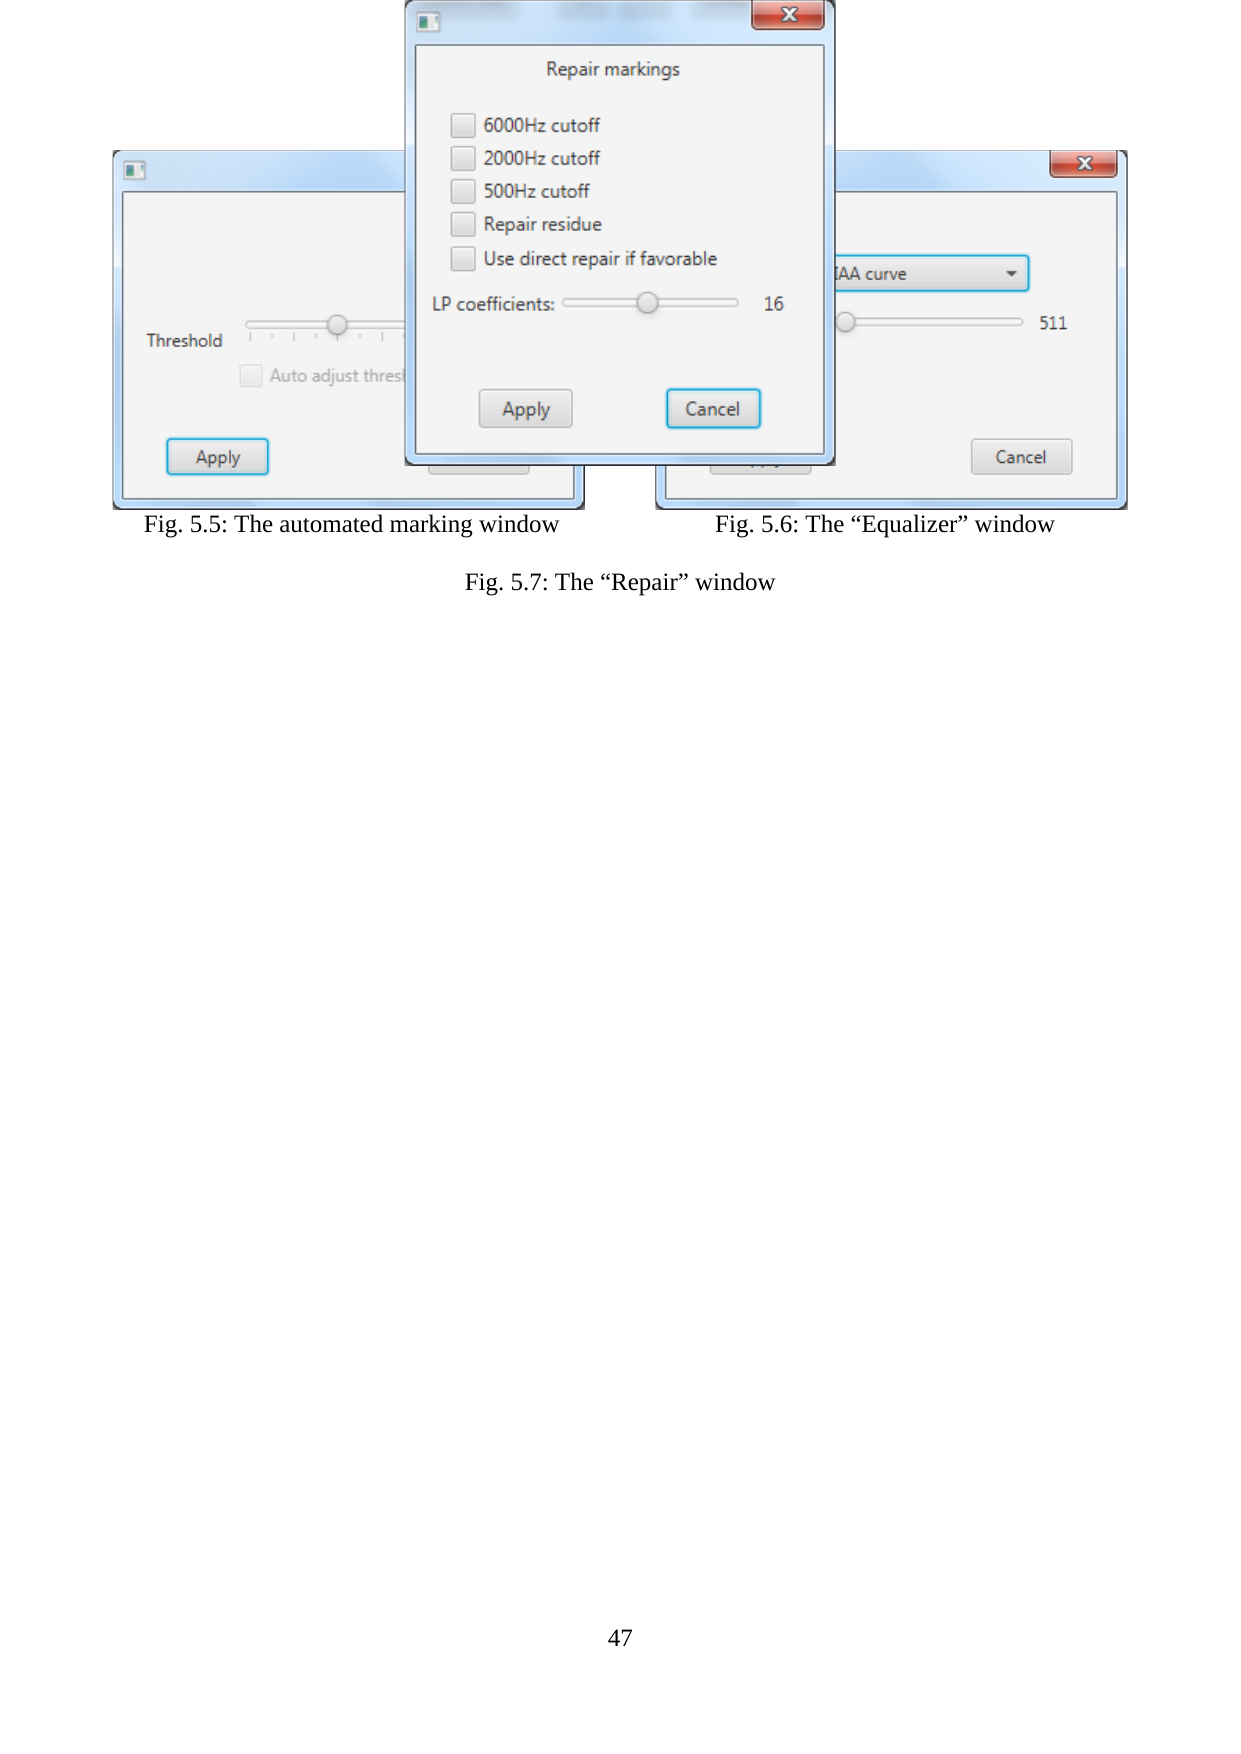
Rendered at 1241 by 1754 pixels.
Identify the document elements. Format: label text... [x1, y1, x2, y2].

text Fig. 5.7: The “Repair” windowChapter 6 [112, 567, 1128, 596]
text Fig. 5.5: The automated marking window Fig. 5.6: The “Equalizer” window [112, 466, 1128, 538]
picture [112, 0, 1128, 510]
